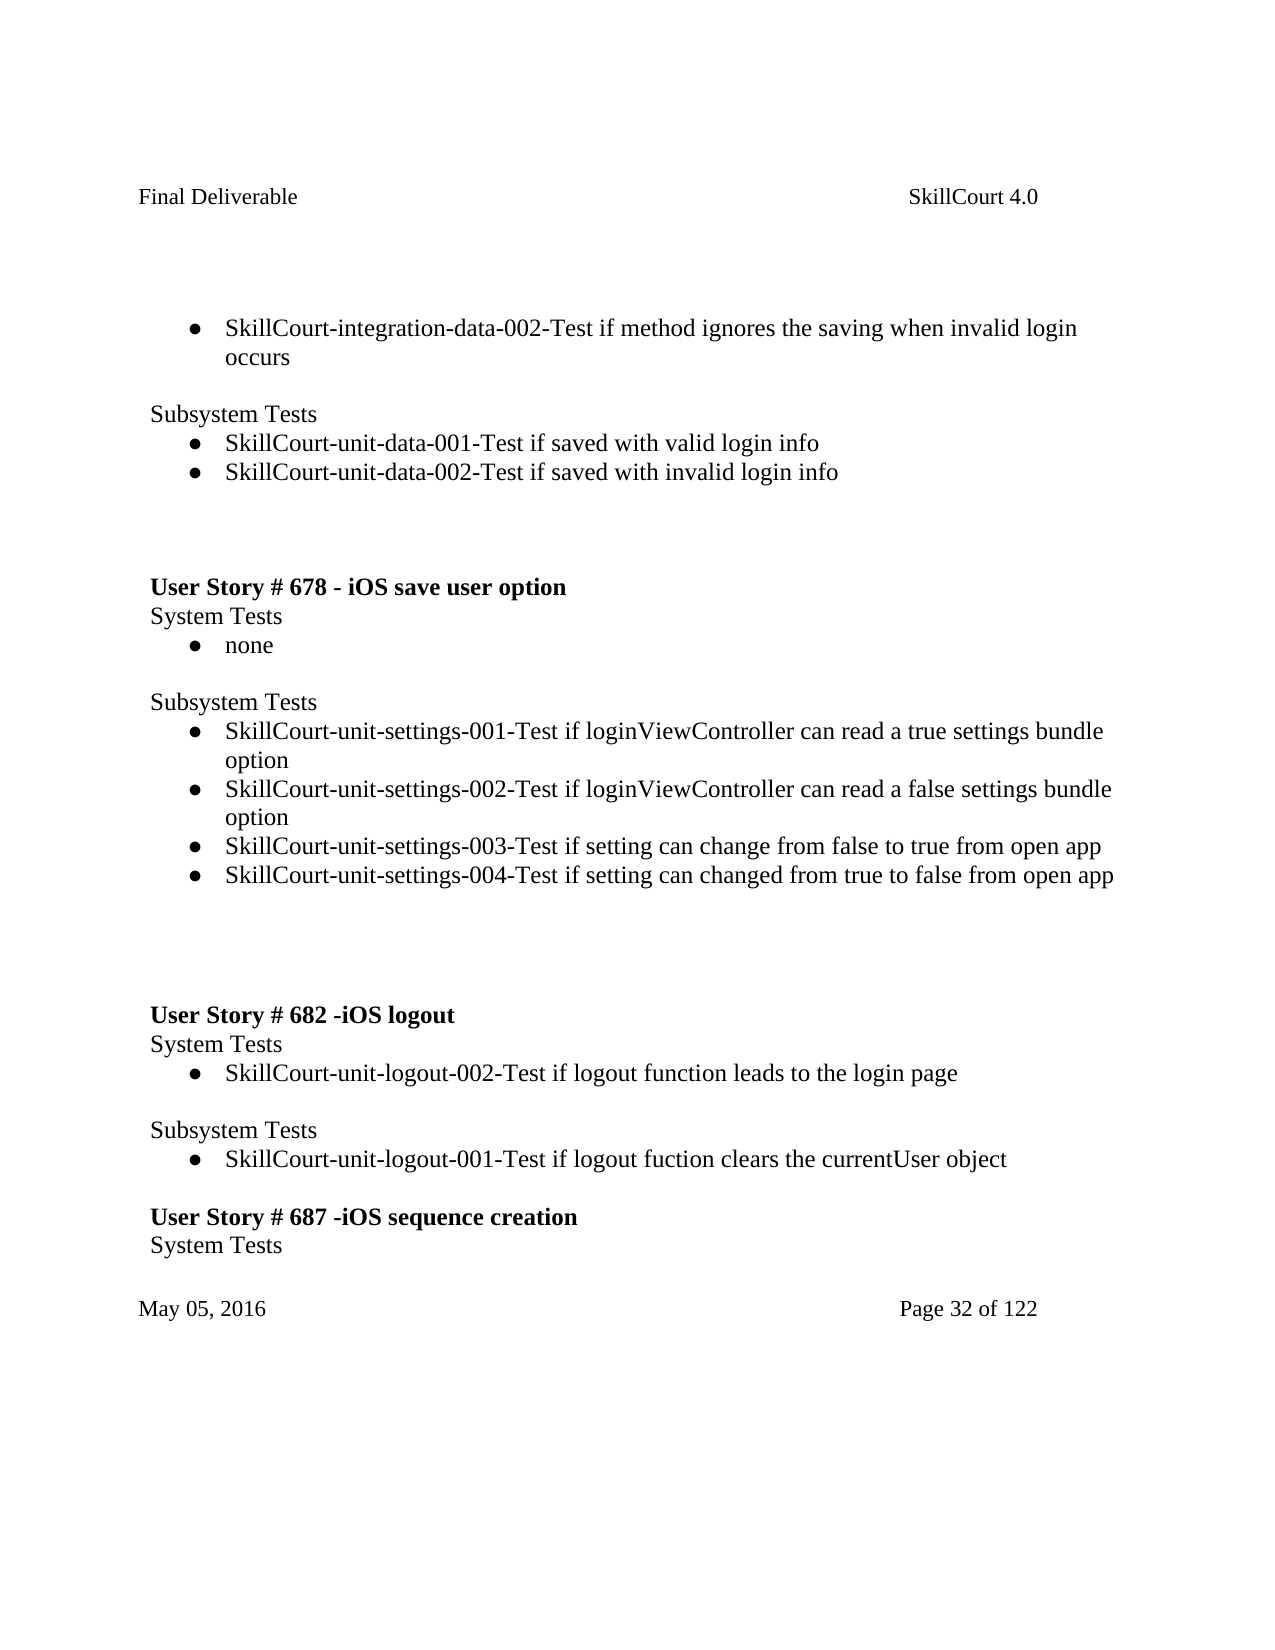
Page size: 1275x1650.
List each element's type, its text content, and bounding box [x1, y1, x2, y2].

text User Story # 678 - iOS save user option [150, 572, 1125, 601]
text System Tests [150, 601, 1125, 630]
list SkillCourt-unit-logout-001-Test if logout fuction clears the currentUser object [187, 1144, 1125, 1173]
text Subsystem Tests [150, 1115, 1125, 1144]
list none [187, 630, 1125, 658]
list SkillCourt-unit-data-001-Test if saved with valid login info [187, 428, 1125, 457]
list SkillCourt-unit-settings-001-Test if loginViewController can read a true settings bundle option [187, 716, 1125, 774]
text System Tests [150, 1029, 1125, 1058]
text Subsystem Tests [150, 687, 1125, 716]
list SkillCourt-unit-settings-004-Test if setting can changed from true to false from open app [187, 860, 1125, 889]
list SkillCourt-integration-data-002-Test if method ignores the saving when invalid login occurs [187, 313, 1125, 371]
list SkillCourt-unit-data-002-Test if saved with invalid login info [187, 457, 1125, 486]
text User Story # 682 -iOS logout [150, 1000, 1125, 1029]
text System Tests [150, 1231, 1125, 1259]
list SkillCourt-unit-settings-003-Test if setting can change from false to true from open app [187, 831, 1125, 860]
text User Story # 687 -iOS sequence creation [150, 1202, 1125, 1231]
list SkillCourt-unit-settings-002-Test if loginViewController can read a false settings bundle option [187, 774, 1125, 831]
text Subsystem Tests [150, 399, 1125, 428]
list SkillCourt-unit-logout-002-Test if logout function leads to the login page [187, 1058, 1125, 1087]
